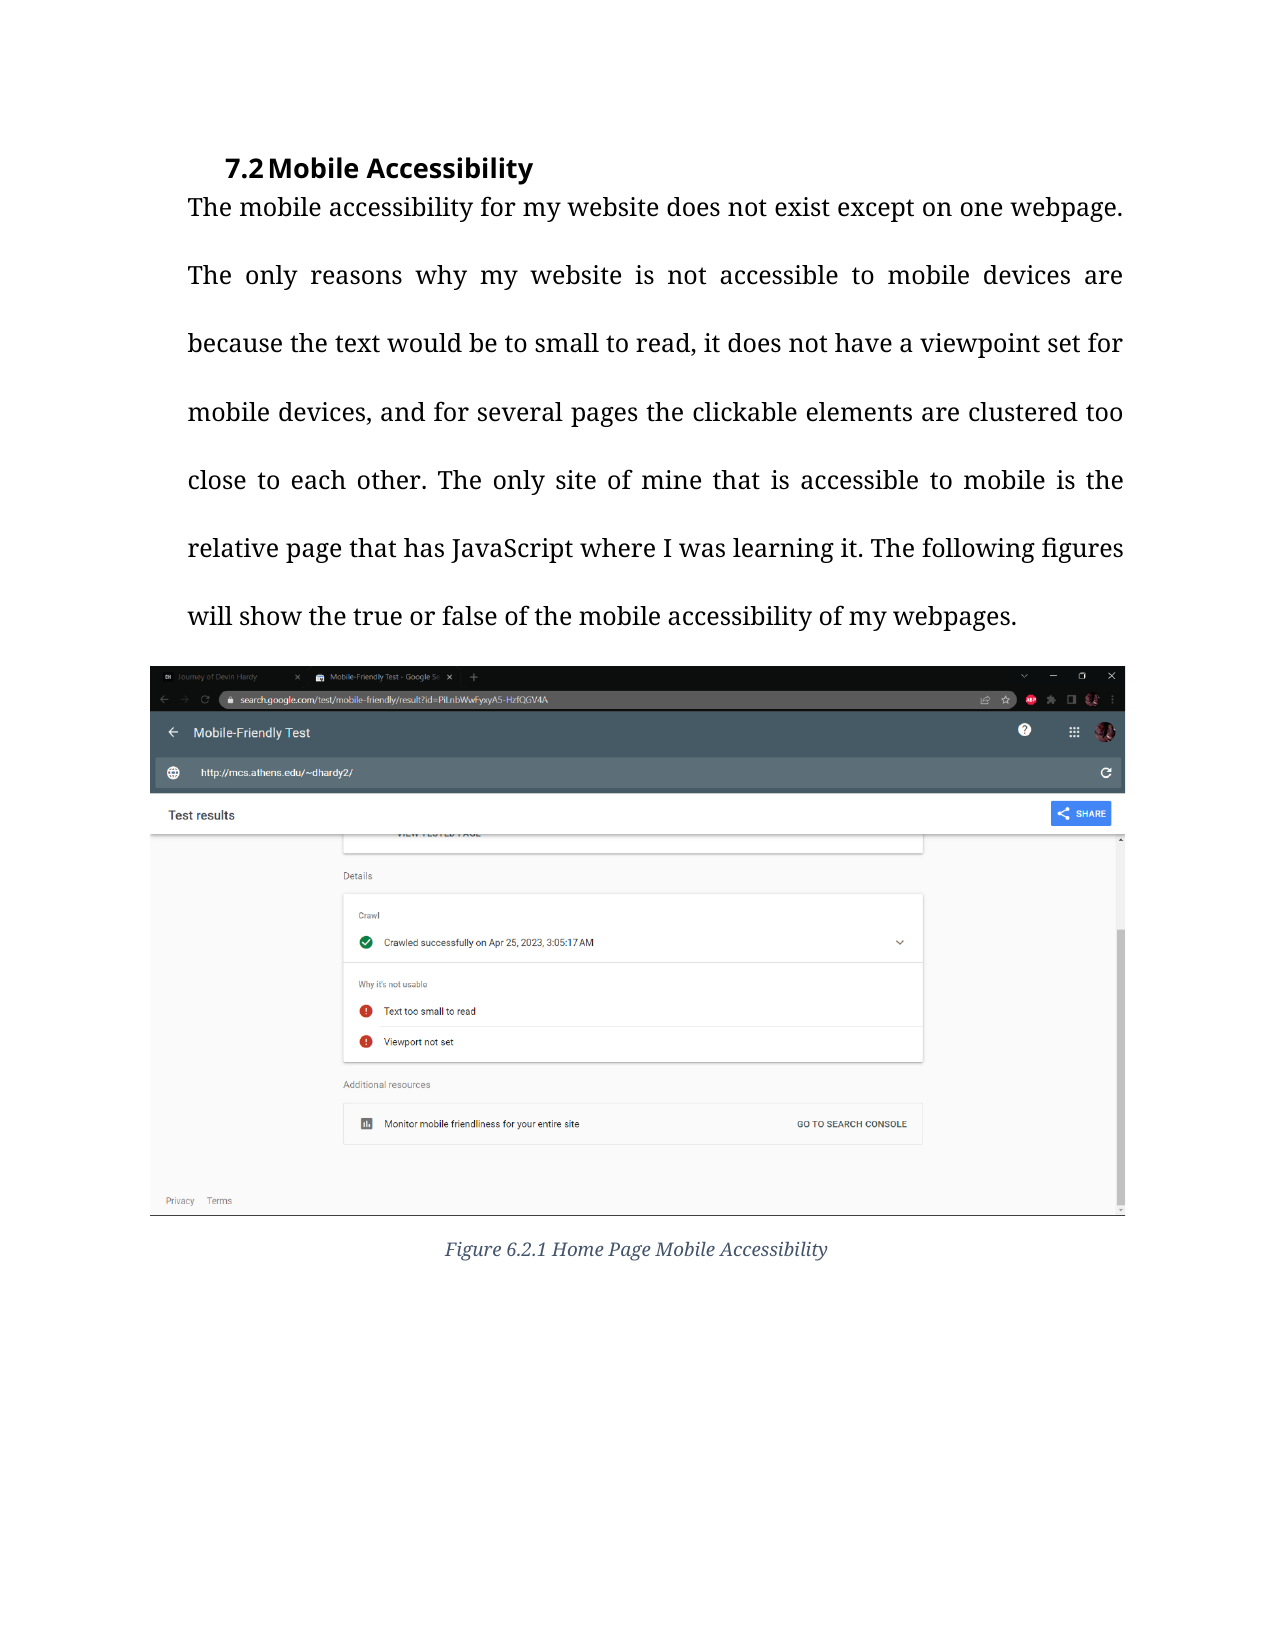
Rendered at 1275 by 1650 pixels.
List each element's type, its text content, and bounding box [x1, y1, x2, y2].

subtitle Mobile Accessibility [225, 150, 1125, 187]
picture [150, 666, 1125, 1216]
text Figure 6.2.1 Home Page Mobile Accessibility [150, 1236, 1125, 1262]
text The mobile accessibility for my website does not exist except on one webpage. The only reasons why my website is not accessible to mobile devices are because the text would be to small to read, it does not have a viewpoint set for mobile devices, and for several pages the clickable elements are clustered too close to each other. The only site of mine that is accessible to mobile is the relative page that has JavaScript where I was learning it. The following figures will show the true or false of the mobile accessibility of my webpages. [187, 190, 1125, 633]
